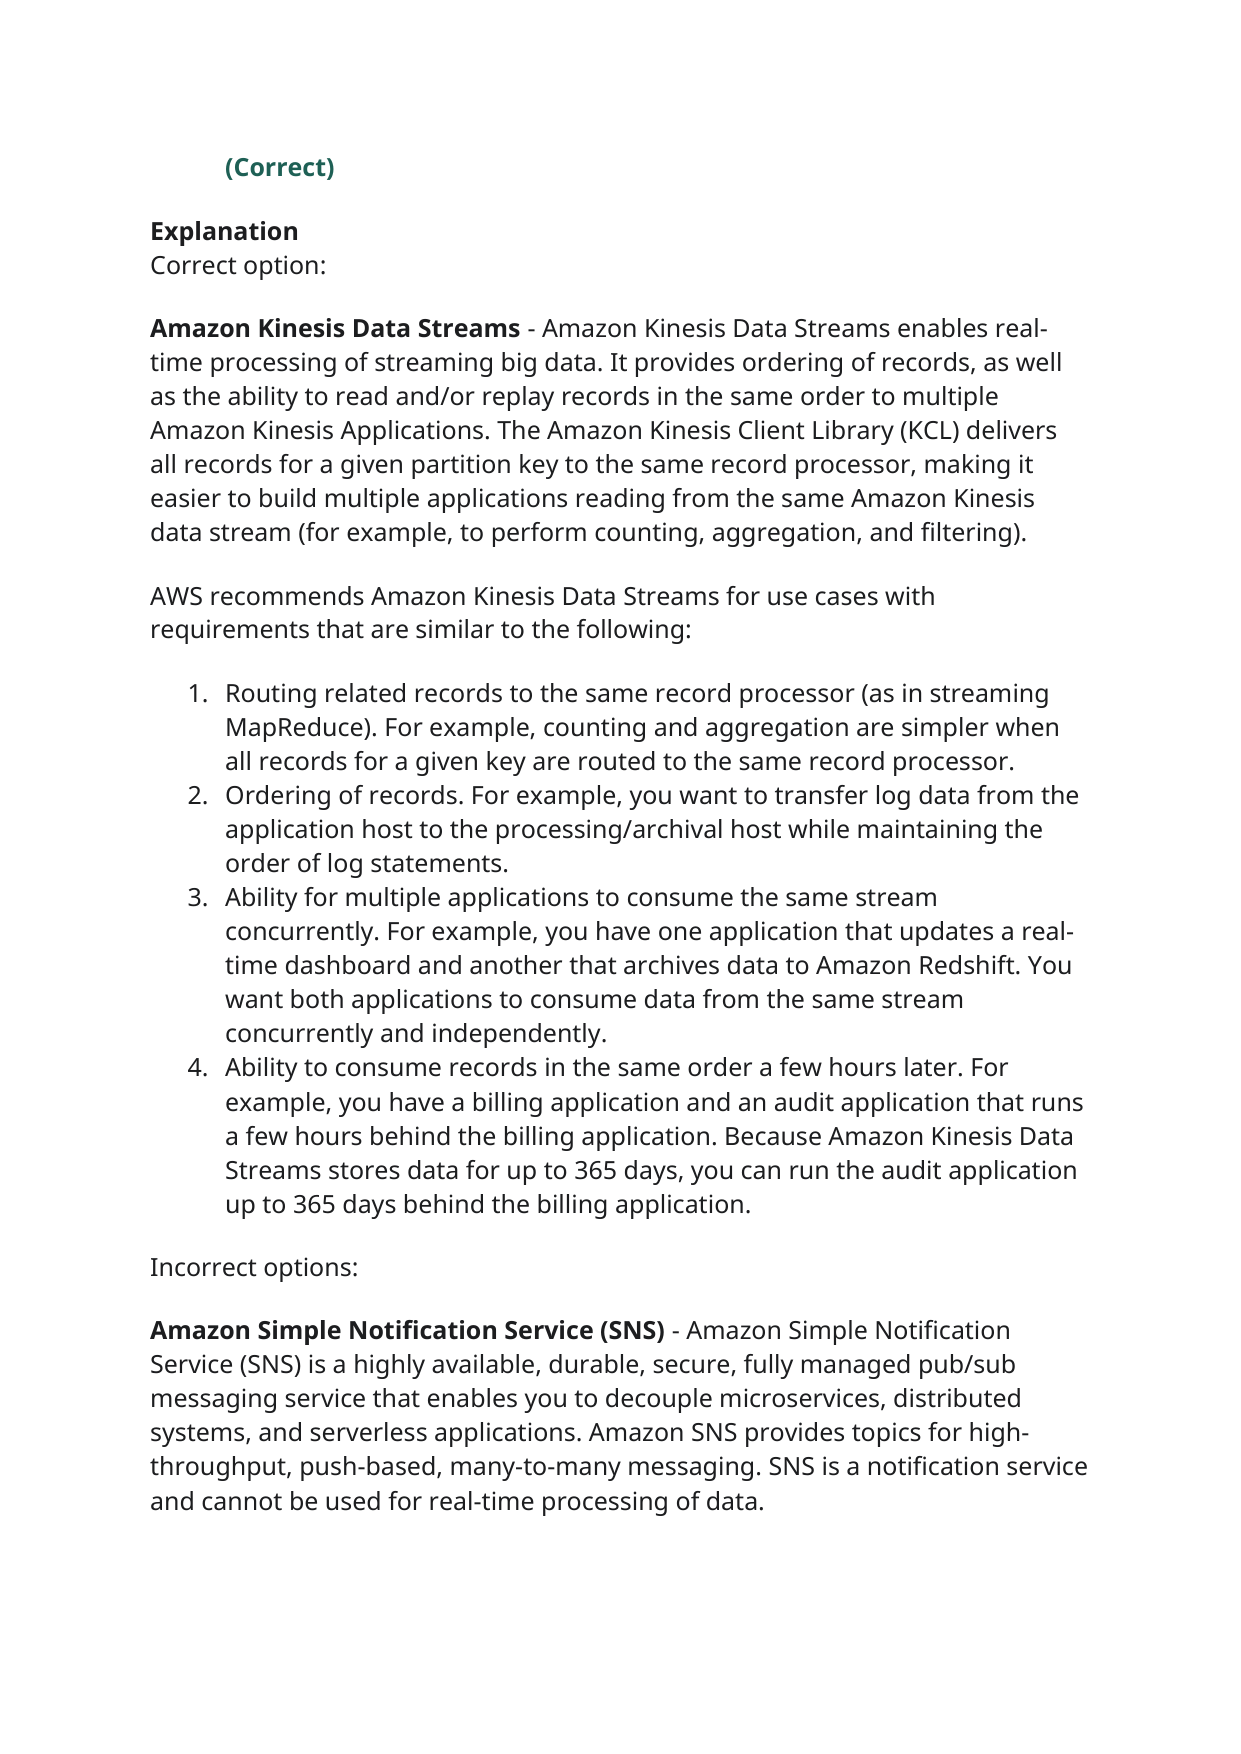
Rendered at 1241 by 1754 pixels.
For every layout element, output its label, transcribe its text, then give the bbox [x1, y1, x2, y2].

text Amazon Simple Notification Service (SNS) - Amazon Simple Notification Service (SNS) is a highly available, durable, secure, fully managed pub/sub messaging service that enables you to decouple microservices, distributed systems, and serverless applications. Amazon SNS provides topics for high-throughput, push-based, many-to-many messaging. SNS is a notification service and cannot be used for real-time processing of data. [150, 1313, 1090, 1517]
text Amazon Kinesis Data Streams - Amazon Kinesis Data Streams enables real-time processing of streaming big data. It provides ordering of records, as well as the ability to read and/or replay records in the same order to multiple Amazon Kinesis Applications. The Amazon Kinesis Client Library (KCL) delivers all records for a given partition key to the same record processor, making it easier to build multiple applications reading from the same Amazon Kinesis data stream (for example, to perform counting, aggregation, and filtering). [150, 311, 1090, 549]
list Ability for multiple applications to consume the same stream concurrently. For example, you have one application that updates a real-time dashboard and another that archives data to Amazon Redshift. You want both applications to consume data from the same stream concurrently and independently. [187, 880, 1090, 1050]
text Correct option: [150, 247, 1090, 281]
text Explanation [150, 213, 1090, 247]
list Ordering of records. For example, you want to transfer log data from the application host to the processing/archival host while maintaining the order of log statements. [187, 778, 1090, 880]
text (Correct) [225, 150, 1090, 184]
list Routing related records to the same record processor (as in streaming MapReduce). For example, counting and aggregation are simpler when all records for a given key are routed to the same record processor. [187, 675, 1090, 778]
text AWS recommends Amazon Kinesis Data Streams for use cases with requirements that are similar to the following: [150, 578, 1090, 646]
text Incorrect options: [150, 1249, 1090, 1284]
list Ability to consume records in the same order a few hours later. For example, you have a billing application and an audit application that runs a few hours behind the billing application. Because Amazon Kinesis Data Streams stores data for up to 365 days, you can run the audit application up to 365 days behind the billing application. [187, 1050, 1090, 1220]
